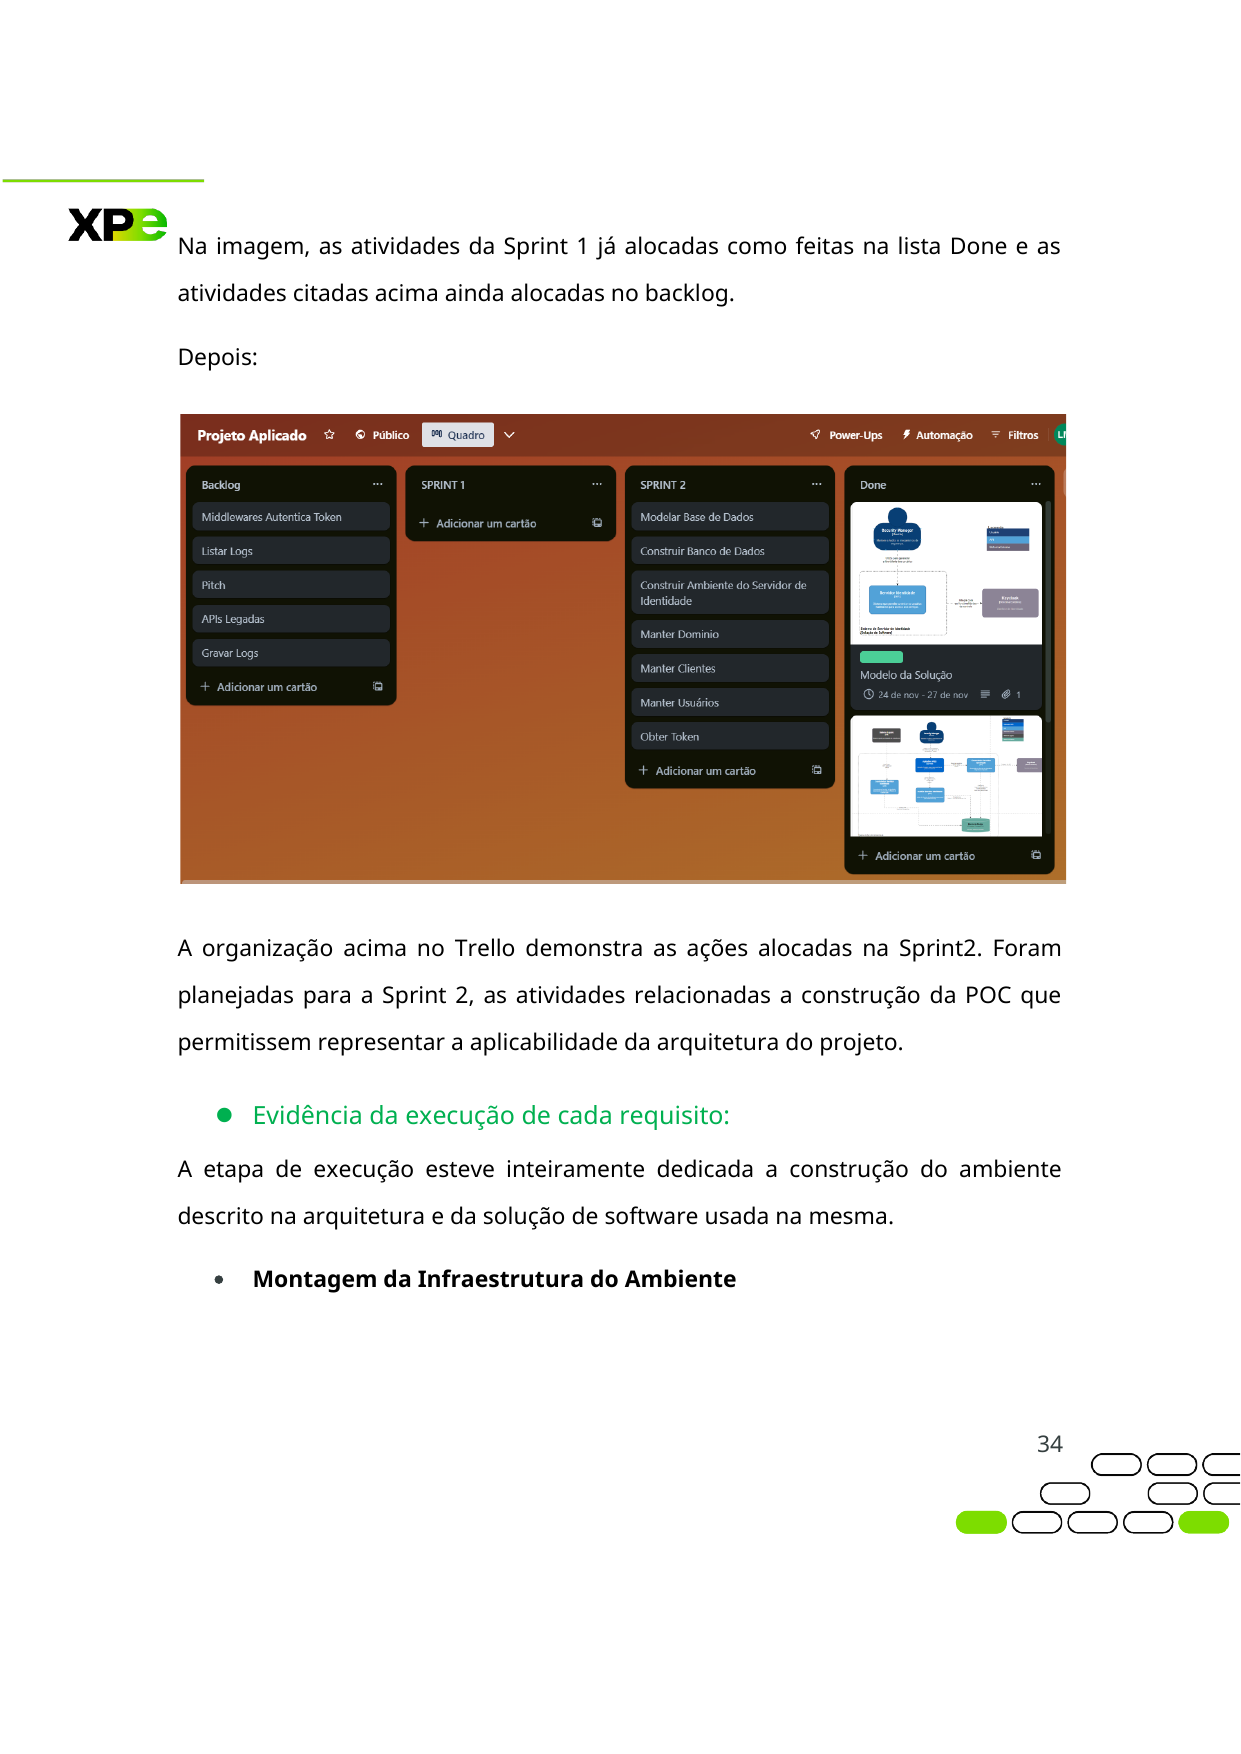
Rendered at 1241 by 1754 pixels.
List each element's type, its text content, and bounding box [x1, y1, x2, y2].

picture [955, 1453, 1241, 1534]
picture [2, 176, 205, 273]
text A etapa de execução esteve inteiramente dedicada a construção do ambiente descrito na arquitetura e da solução de software usada na mesma. [177, 1153, 1063, 1231]
text Na imagem, as atividades da Sprint 1 já alocadas como feitas na lista Done e as atividades citadas acima ainda alocadas no backlog. [177, 230, 1063, 308]
text Depois: [177, 341, 1063, 372]
list Montagem da Infraestrutura do Ambiente [215, 1263, 1063, 1294]
picture [180, 414, 1067, 884]
subtitle Evidência da execução de cada requisito: [215, 1097, 1063, 1132]
